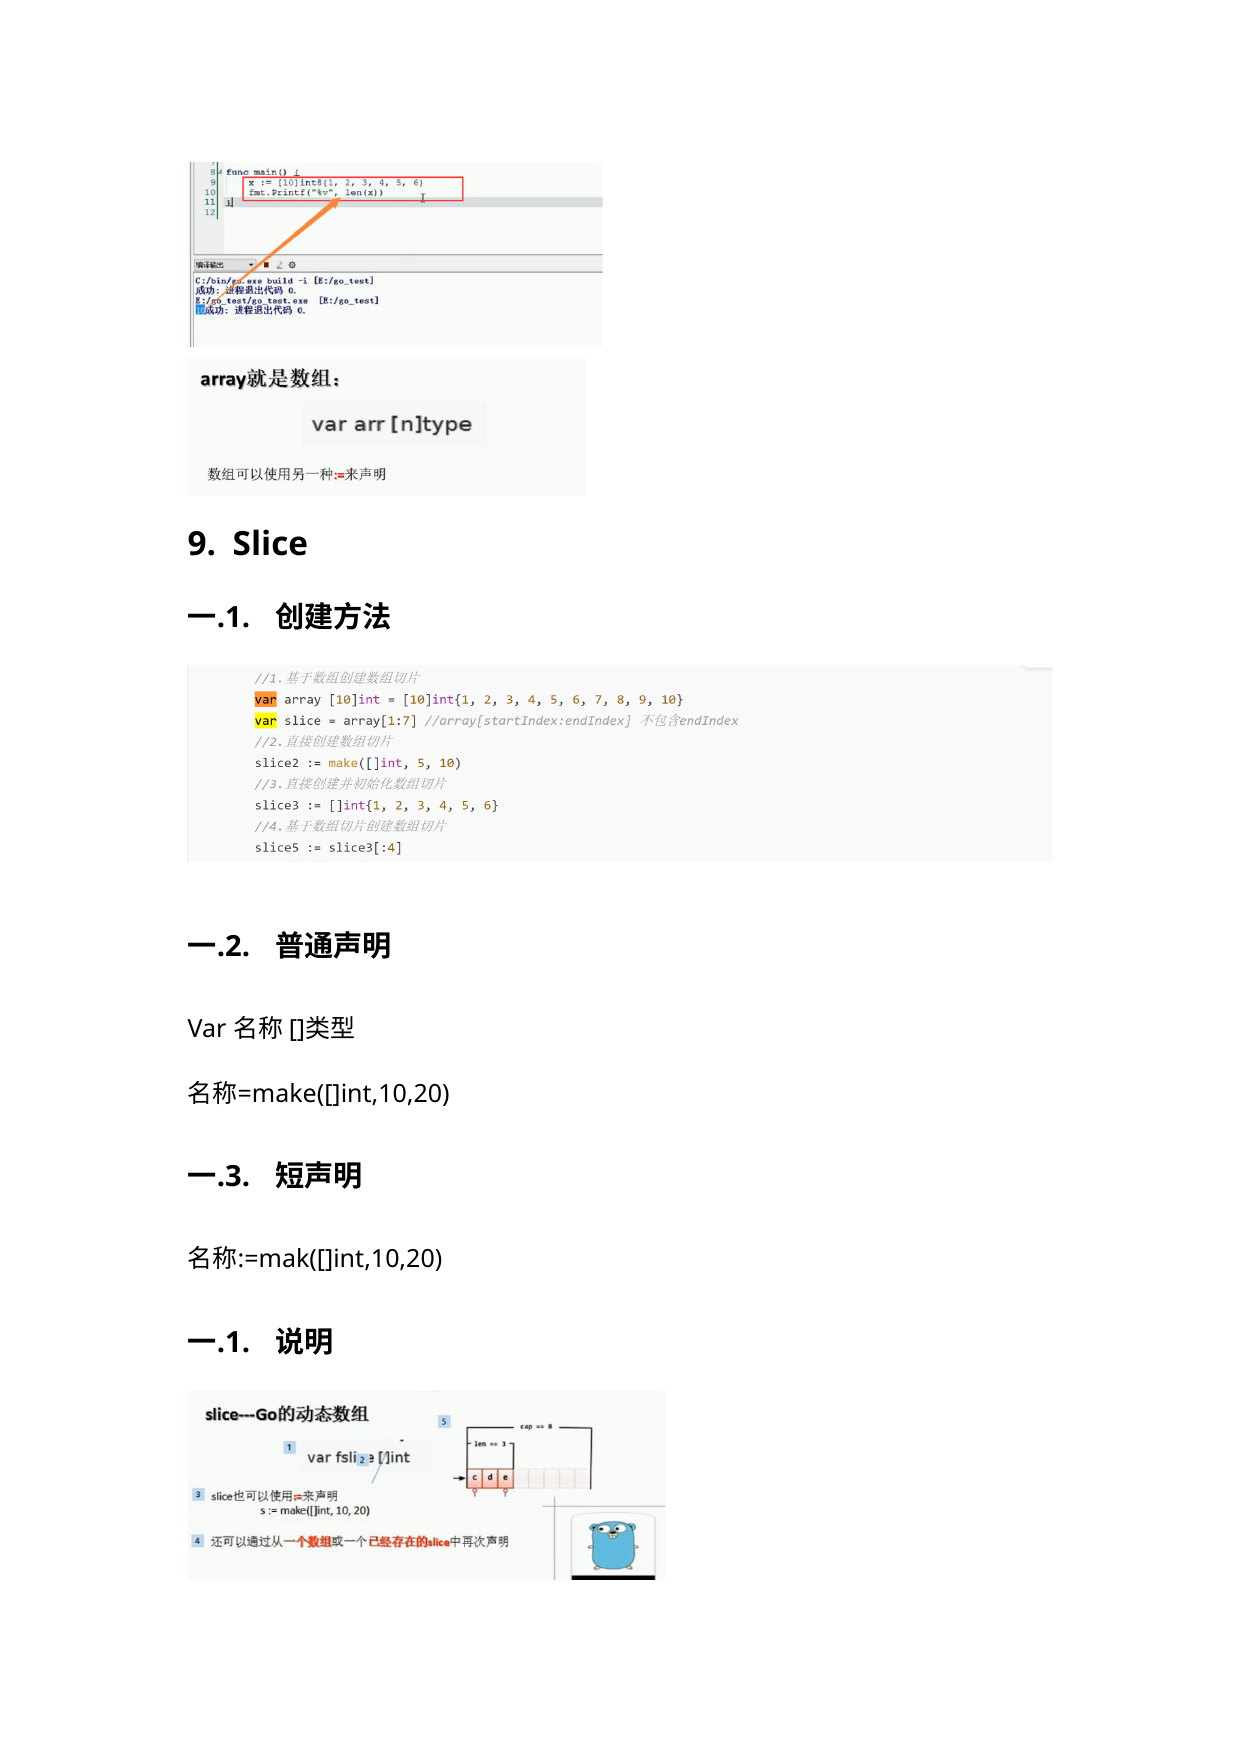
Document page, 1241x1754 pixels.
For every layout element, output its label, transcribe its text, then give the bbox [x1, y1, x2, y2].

picture [187, 665, 1053, 862]
picture [187, 1390, 665, 1580]
subtitle Slice [187, 519, 1053, 565]
text 名称:=mak([]int,10,20) [187, 1224, 1053, 1289]
subtitle 普通声明 [187, 922, 1053, 965]
subtitle 短声明 [187, 1153, 1053, 1195]
text Var 名称 []类型 [187, 994, 1053, 1059]
subtitle 创建方法 [187, 594, 1053, 636]
text 名称=make([]int,10,20) [187, 1059, 1053, 1124]
picture [187, 162, 603, 347]
subtitle 说明 [187, 1319, 1053, 1361]
picture [187, 357, 586, 496]
